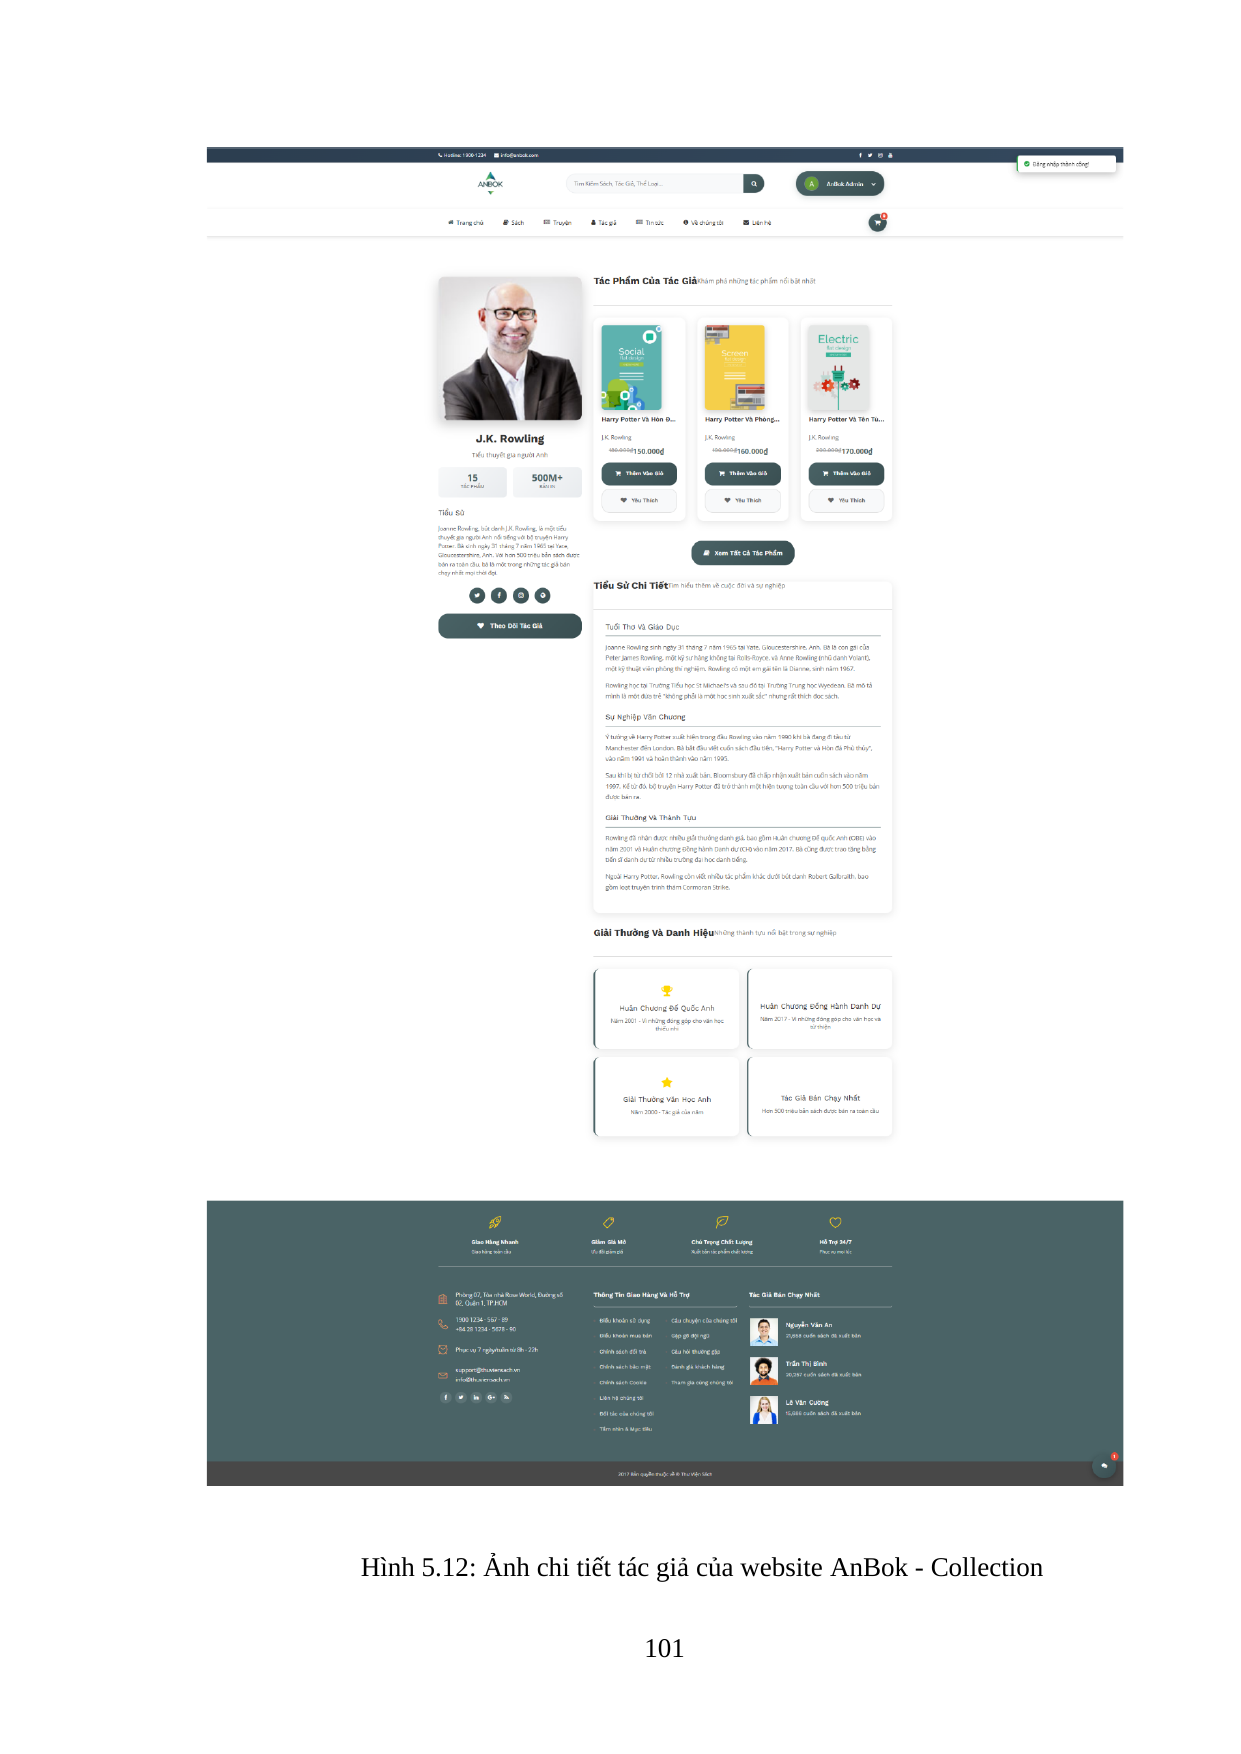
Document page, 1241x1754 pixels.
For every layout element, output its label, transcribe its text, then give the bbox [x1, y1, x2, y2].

picture [206, 147, 1124, 1486]
text Hình 5.12: Ảnh chi tiết tác giả của website AnBok - Collection [282, 1551, 1122, 1583]
